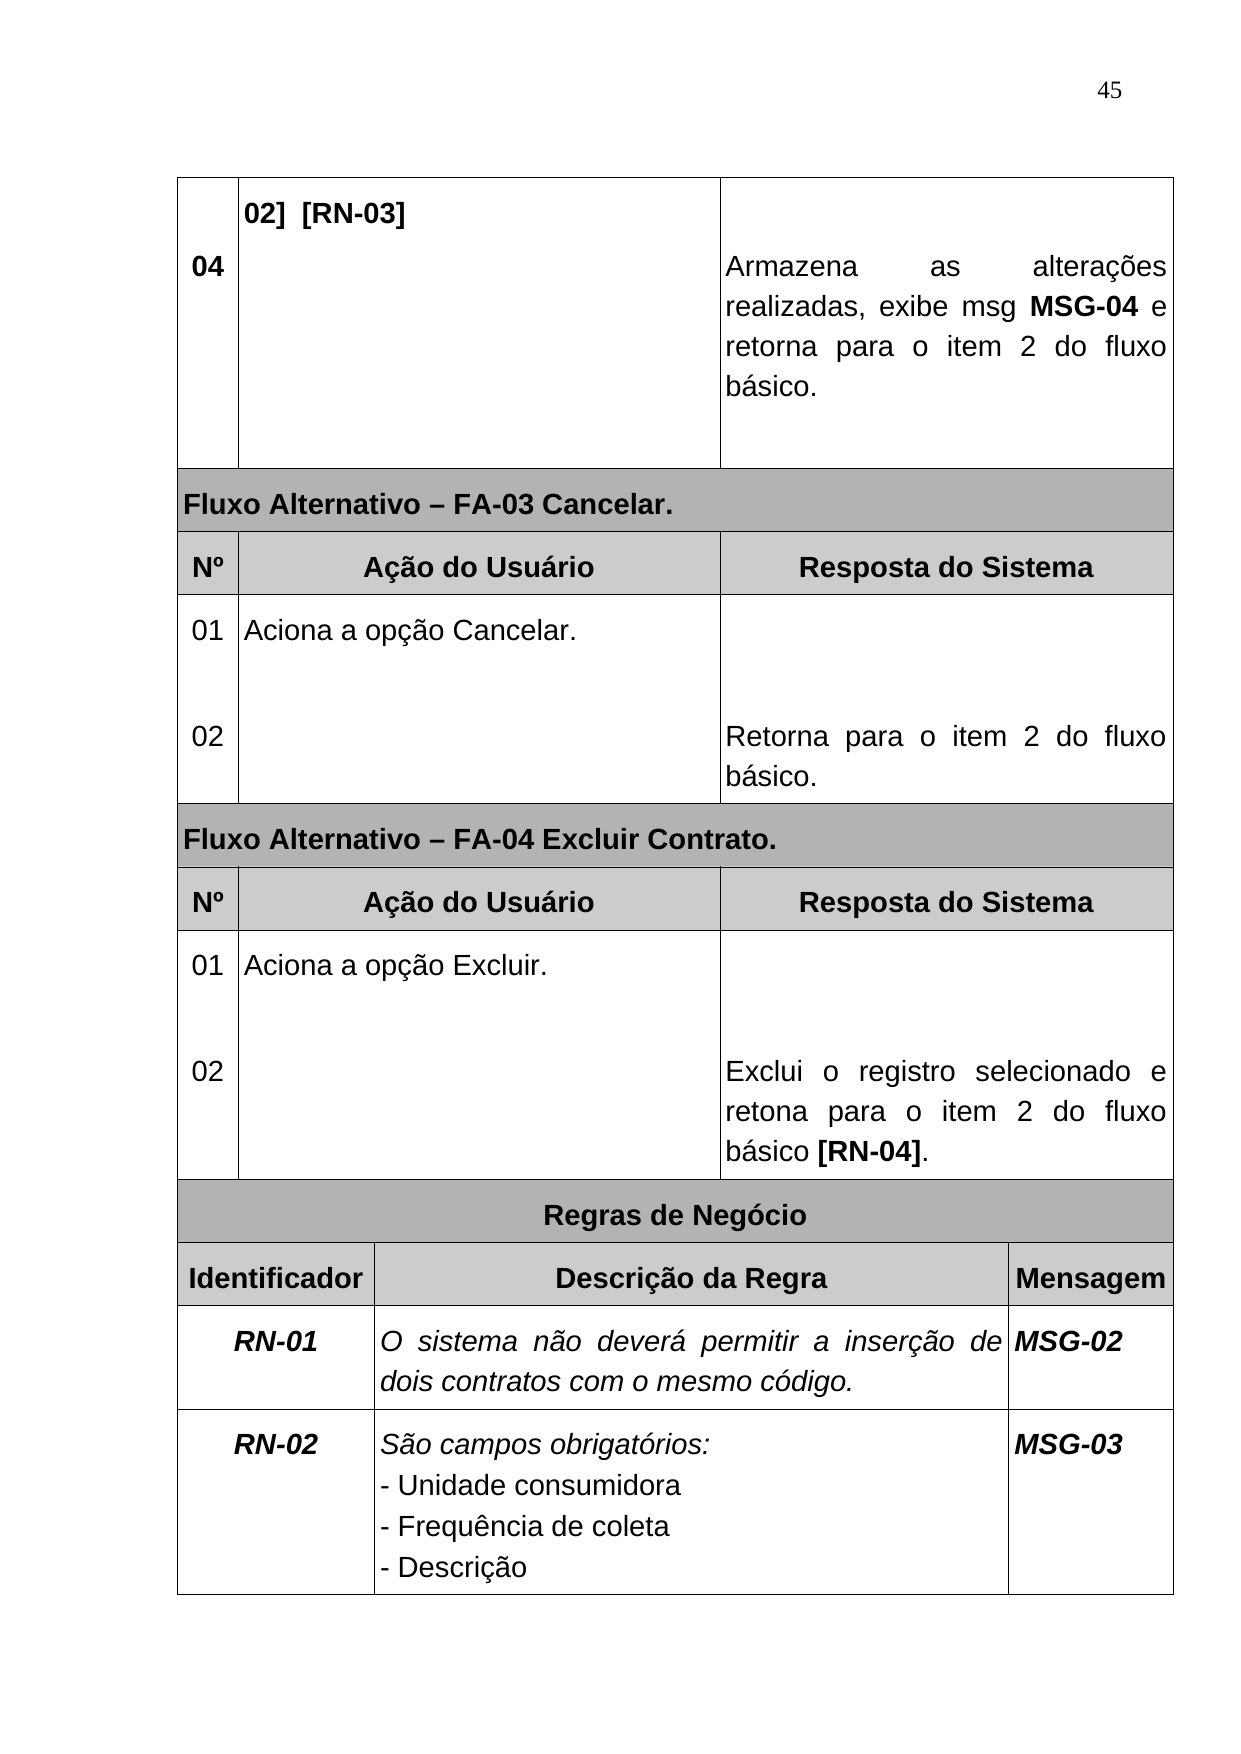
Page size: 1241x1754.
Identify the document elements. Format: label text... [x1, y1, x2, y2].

table_cell Aciona a opção Excluir. [239, 931, 720, 1179]
table_cell Fluxo Alternativo – FA-04 Excluir Contrato. [178, 804, 1173, 866]
table_cell MSG-03 [1009, 1410, 1173, 1594]
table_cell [721, 178, 1173, 468]
table_cell Aciona a opção Cancelar. [239, 595, 720, 803]
table_cell Exclui o registro selecionado e retona para o item 2 do fluxo básico [RN-04]. [721, 931, 1173, 1179]
table_cell Fluxo Alternativo – FA-03 Cancelar. [178, 469, 1173, 531]
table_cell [375, 1410, 1008, 1594]
table_cell Nº [178, 868, 238, 930]
table_cell Ação do Usuário [239, 868, 720, 930]
table_cell Identificador [178, 1243, 374, 1305]
table_cell 01 02 [178, 931, 238, 1179]
table_cell Resposta do Sistema [721, 868, 1173, 930]
table_cell Retorna para o item 2 do fluxo básico. [721, 595, 1173, 803]
table_cell MSG-02 [1009, 1306, 1173, 1409]
table_cell Ação do Usuário [239, 532, 720, 594]
table_cell Resposta do Sistema [721, 532, 1173, 594]
table_cell Mensagem [1009, 1243, 1173, 1305]
table_cell Descrição da Regra [375, 1243, 1008, 1305]
table_cell 01 02 [178, 595, 238, 803]
table_cell Nº [178, 532, 238, 594]
table_cell 01 02 03 04 [178, 178, 238, 468]
table_cell Regras de Negócio [178, 1180, 1173, 1242]
table_cell RN-02 [178, 1410, 374, 1594]
table_cell RN-01 [178, 1306, 374, 1409]
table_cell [239, 178, 720, 468]
table_cell O sistema não deverá permitir a inserção de dois contratos com o mesmo código. [375, 1306, 1008, 1409]
